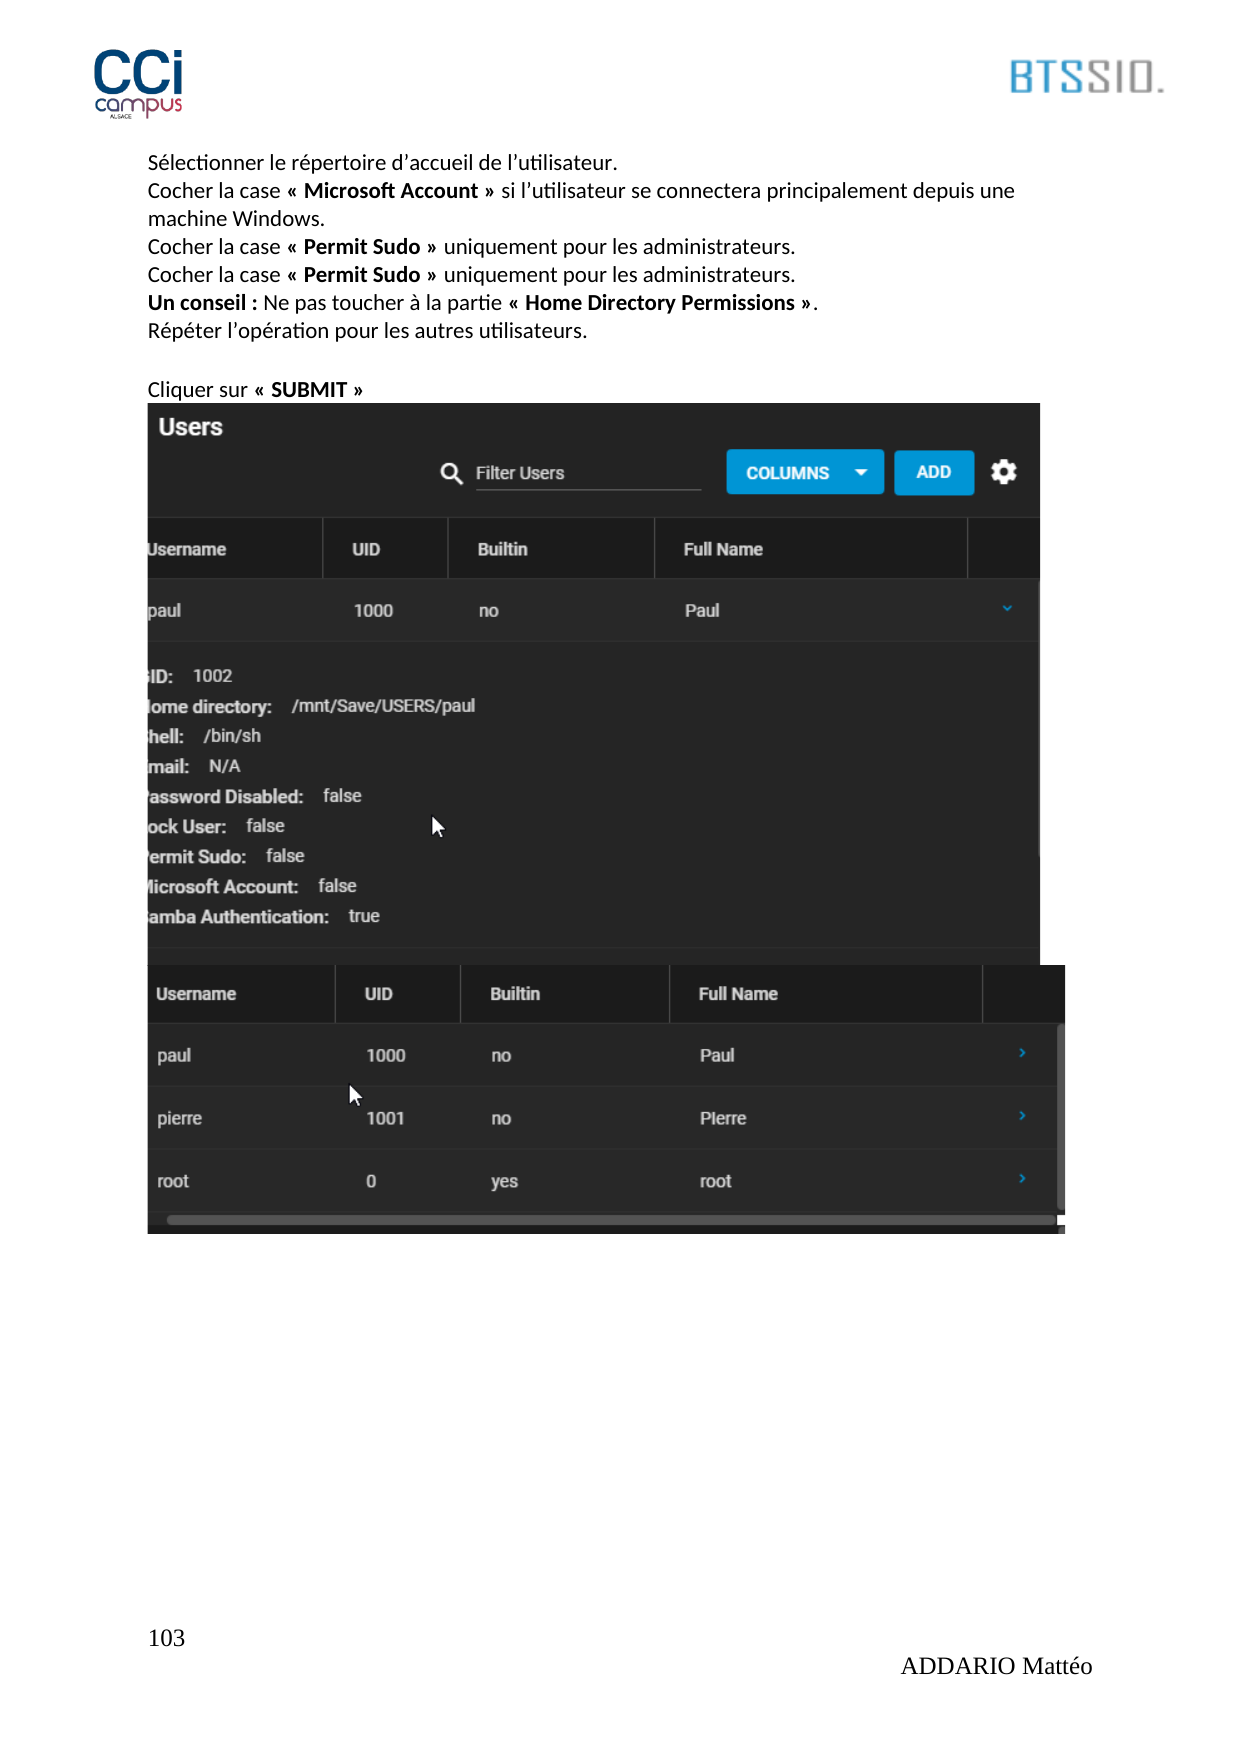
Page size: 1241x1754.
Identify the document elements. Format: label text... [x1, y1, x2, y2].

picture [1004, 46, 1169, 104]
picture [81, 45, 195, 123]
text Cocher la case « Permit Sudo » uniquement pour les administrateurs. Un conseil : Ne pas toucher à la partie « Home Directory Permissions ». [148, 260, 1092, 316]
text Cliquer sur « SUBMIT » [148, 375, 1092, 403]
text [148, 148, 1092, 260]
picture [147, 403, 1066, 1234]
text Répéter l’opération pour les autres utilisateurs. [148, 316, 1092, 344]
